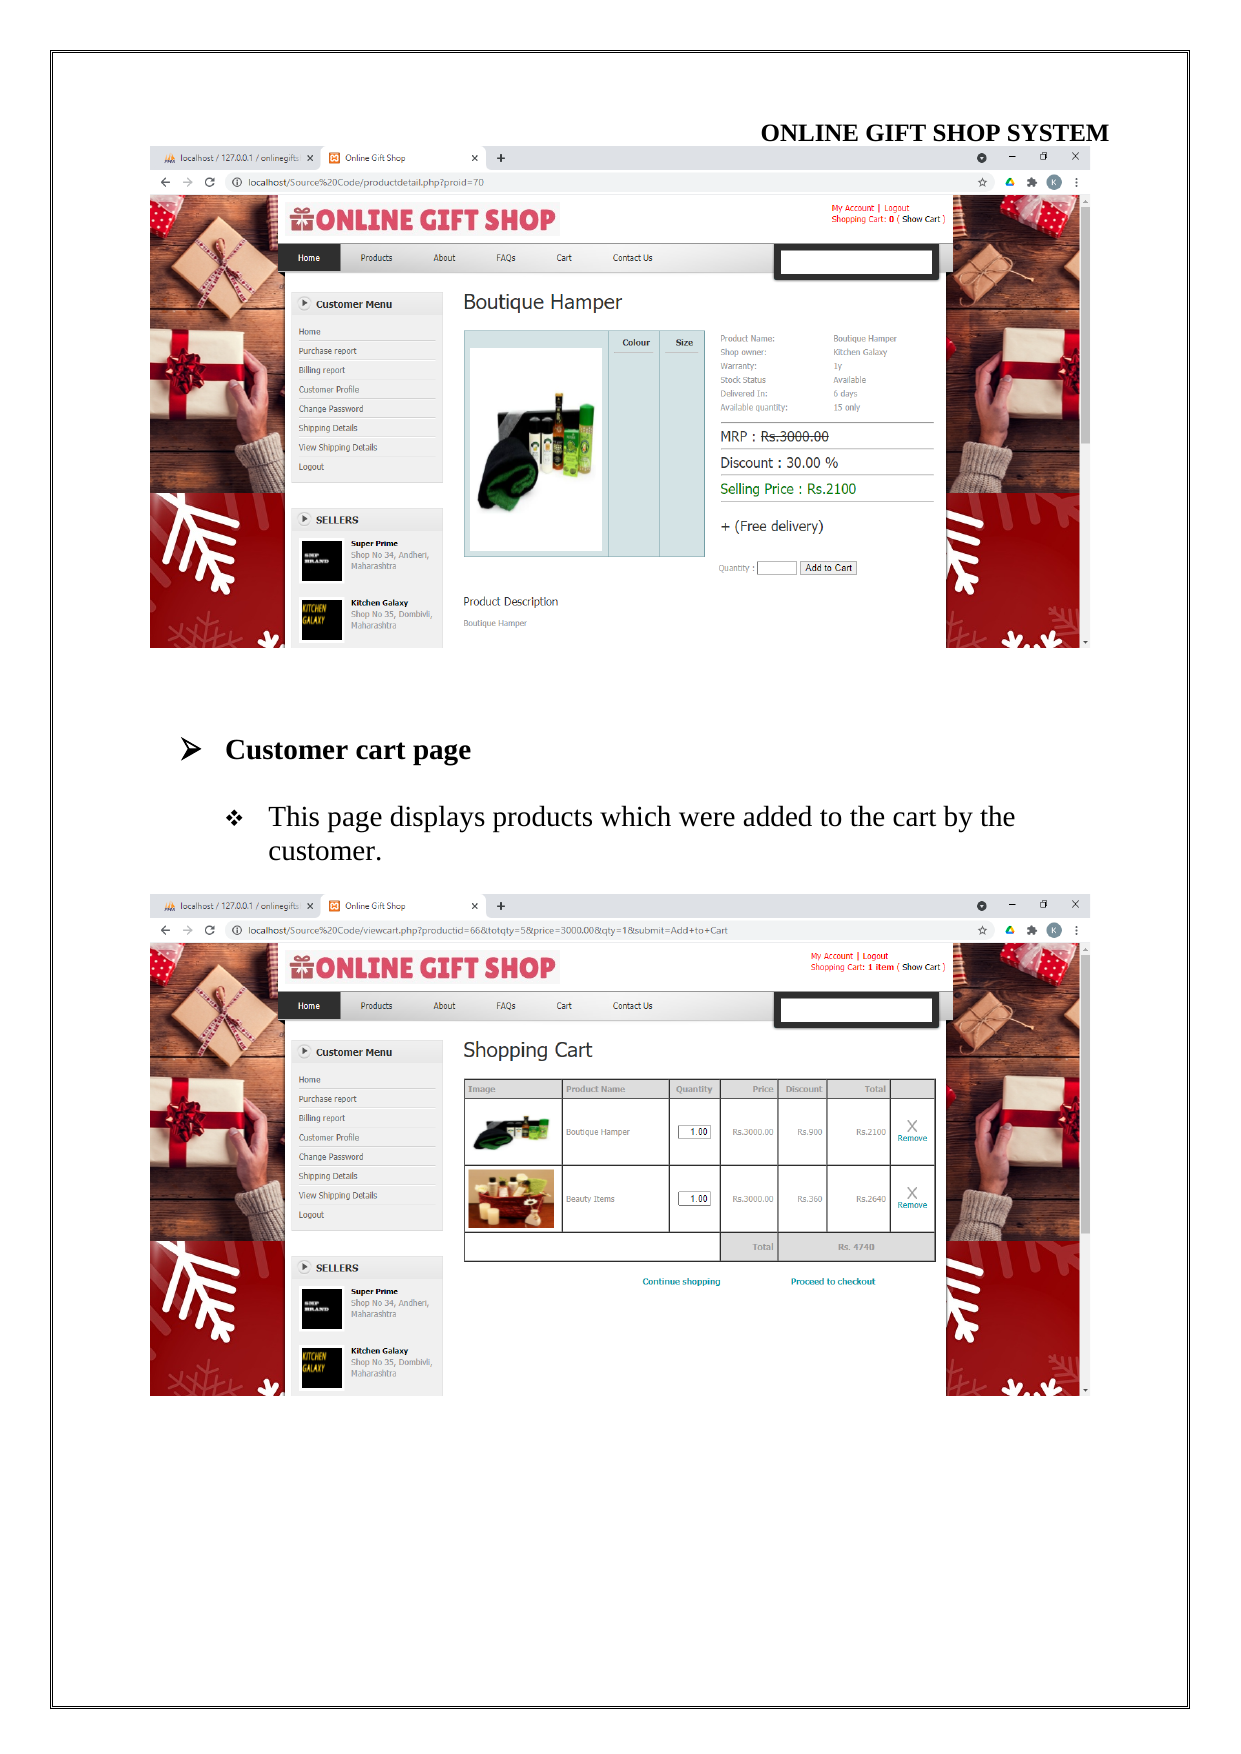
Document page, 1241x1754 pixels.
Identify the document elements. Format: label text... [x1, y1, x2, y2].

picture [150, 894, 1091, 1396]
list Customer cart page [179, 732, 1090, 766]
picture [150, 146, 1091, 648]
list This page displays products which were added to the cart by the customer. [224, 799, 1090, 866]
